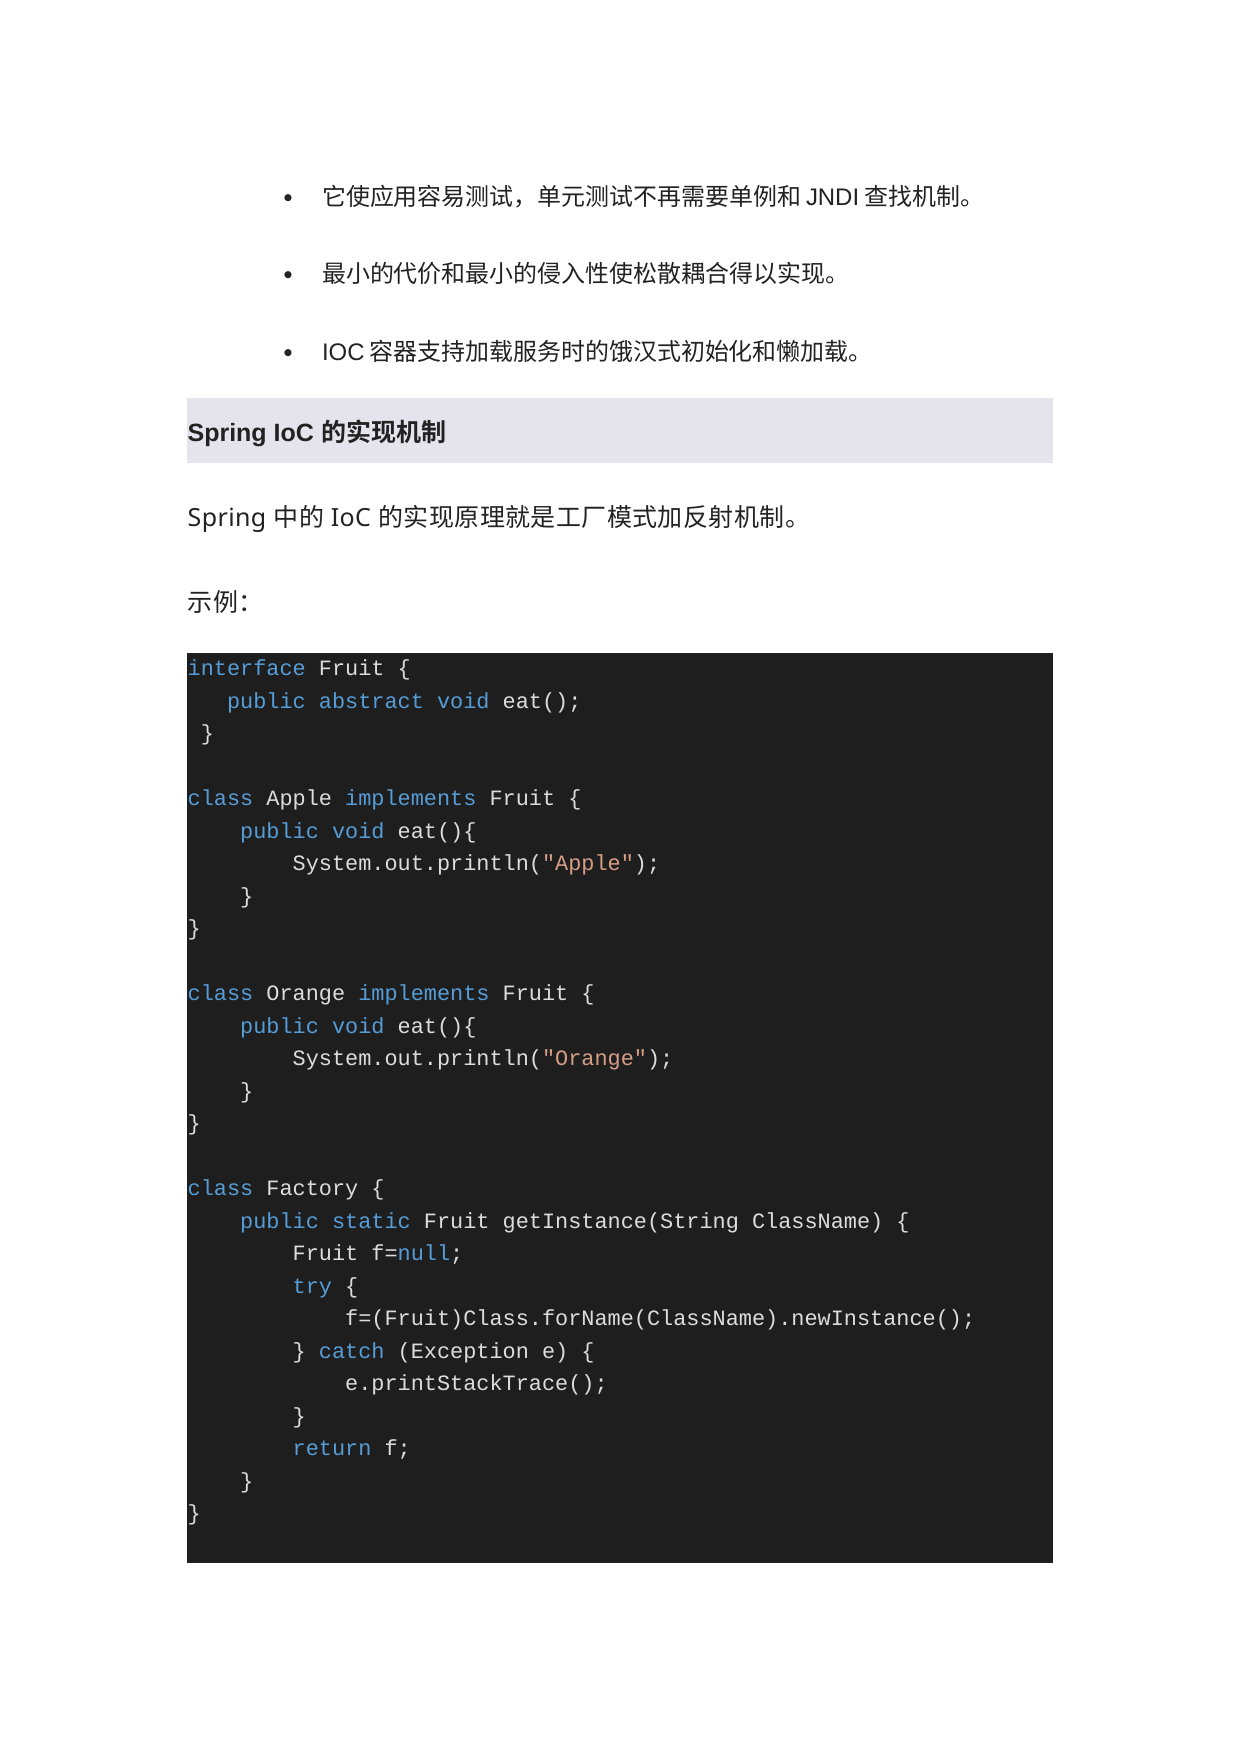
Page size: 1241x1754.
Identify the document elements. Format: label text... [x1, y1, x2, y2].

text public static Fruit getInstance(String ClassName) { [187, 1206, 1053, 1238]
list 它使应用容易测试，单元测试不再需要单例和JNDI查找机制。 [284, 162, 1053, 227]
text } [187, 1076, 1053, 1108]
list 最小的代价和最小的侵入性使松散耦合得以实现。 [284, 239, 1053, 304]
text } [187, 718, 1053, 751]
list IOC容器支持加载服务时的饿汉式初始化和懒加载。 [284, 317, 1053, 382]
text e.printStackTrace(); [187, 1368, 1053, 1401]
text public void eat(){ [187, 816, 1053, 848]
text public abstract void eat(); [187, 686, 1053, 718]
text } [187, 1498, 1053, 1531]
text } [187, 1108, 1053, 1141]
text } catch (Exception e) { [187, 1336, 1053, 1368]
text Spring 中的 IoC 的实现原理就是工厂模式加反射机制。 [187, 483, 1053, 548]
text interface Fruit { [187, 653, 1053, 686]
text } [187, 881, 1053, 913]
text class Apple implements Fruit { [187, 783, 1053, 816]
text Fruit f=null; [187, 1238, 1053, 1271]
text return f; [187, 1433, 1053, 1466]
text 示例： [187, 568, 1053, 633]
text class Factory { [187, 1173, 1053, 1206]
text Spring IoC 的实现机制 [187, 398, 1053, 463]
text } [187, 1401, 1053, 1433]
text class Orange implements Fruit { [187, 978, 1053, 1011]
text System.out.println("Orange"); [187, 1043, 1053, 1076]
text System.out.println("Apple"); [187, 848, 1053, 881]
text } [187, 1466, 1053, 1498]
text public void eat(){ [187, 1011, 1053, 1043]
text } [187, 913, 1053, 946]
text try { [187, 1271, 1053, 1303]
text f=(Fruit)Class.forName(ClassName).newInstance(); [187, 1303, 1053, 1336]
